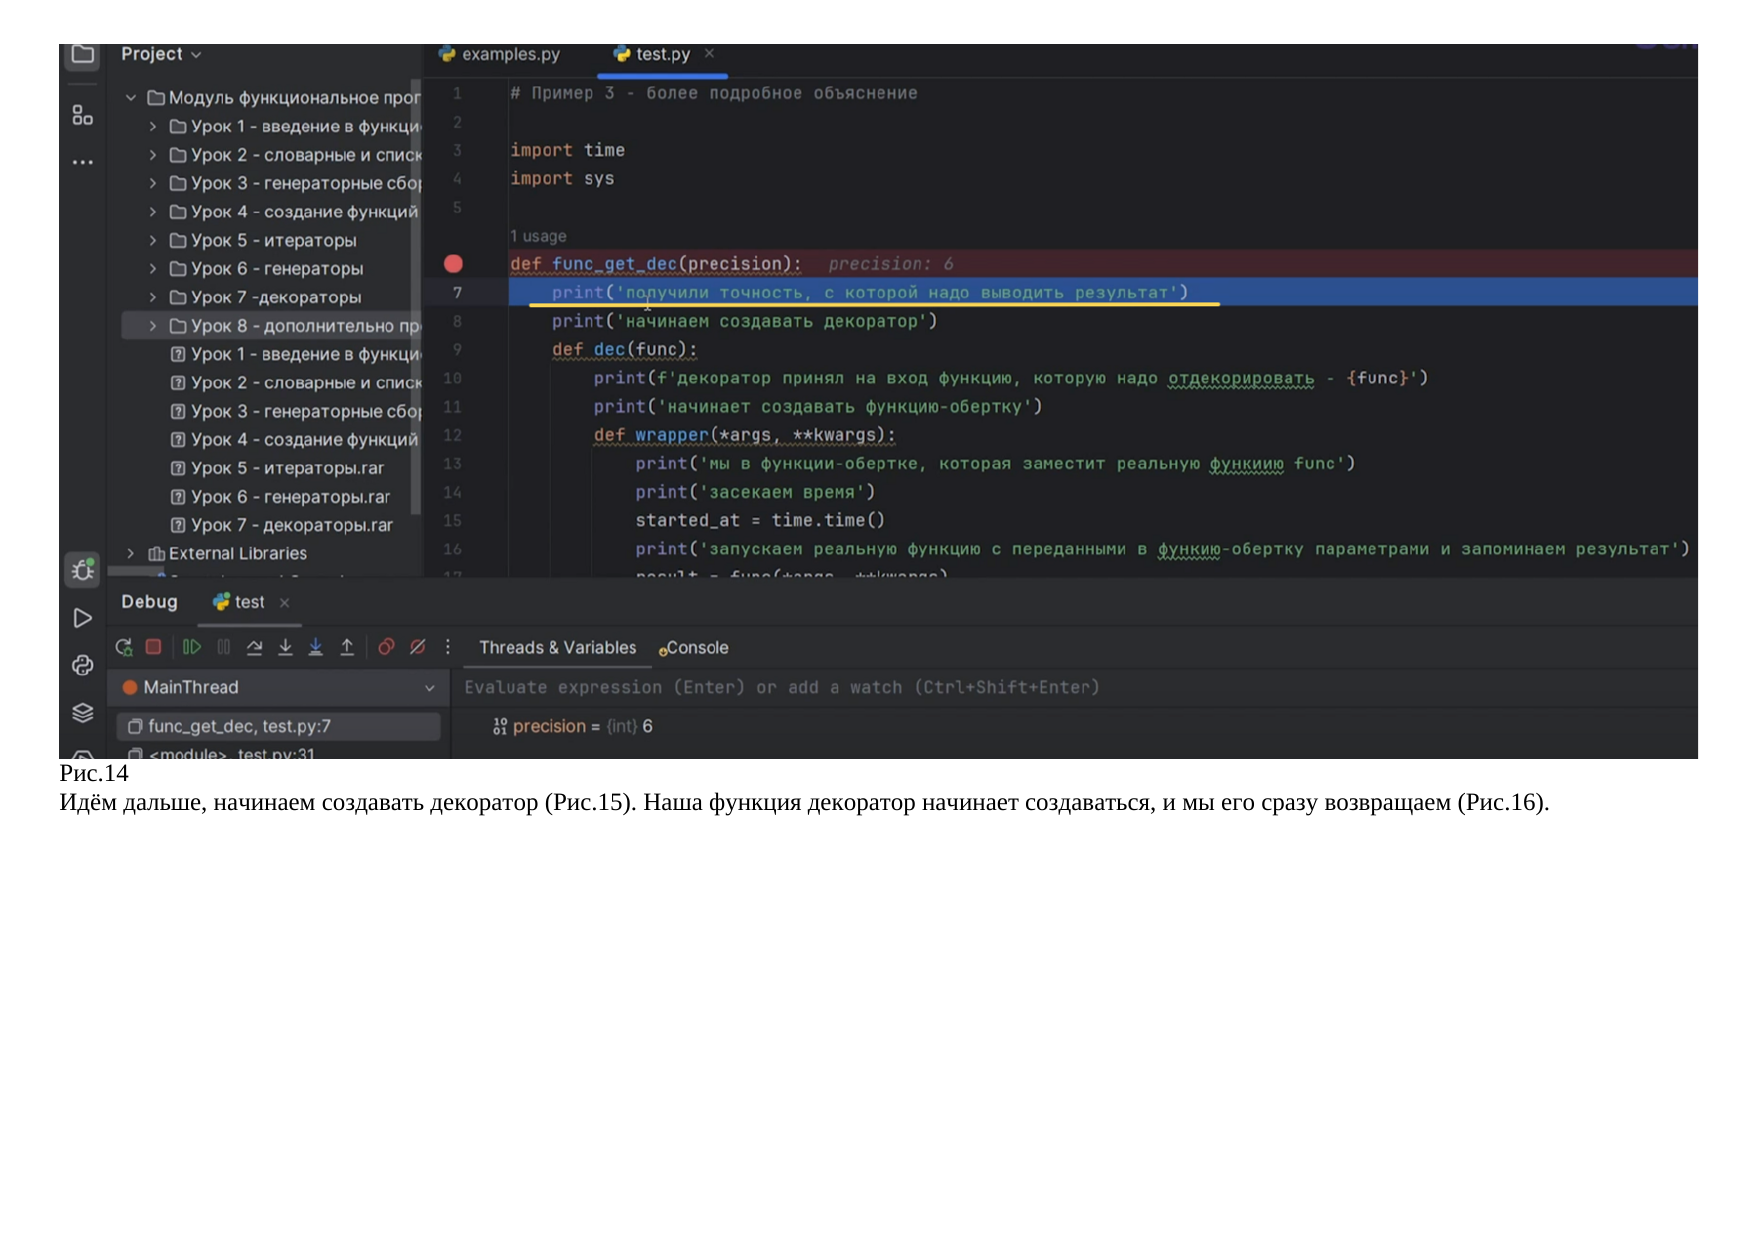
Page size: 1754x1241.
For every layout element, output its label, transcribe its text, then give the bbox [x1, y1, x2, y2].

text Рис.14 [59, 759, 1698, 787]
text Идём дальше, начинаем создавать декоратор (Рис.15). Наша функция декоратор начинает создаваться, и мы его сразу возвращаем (Рис.16). [59, 787, 1698, 816]
picture [59, 44, 1699, 759]
